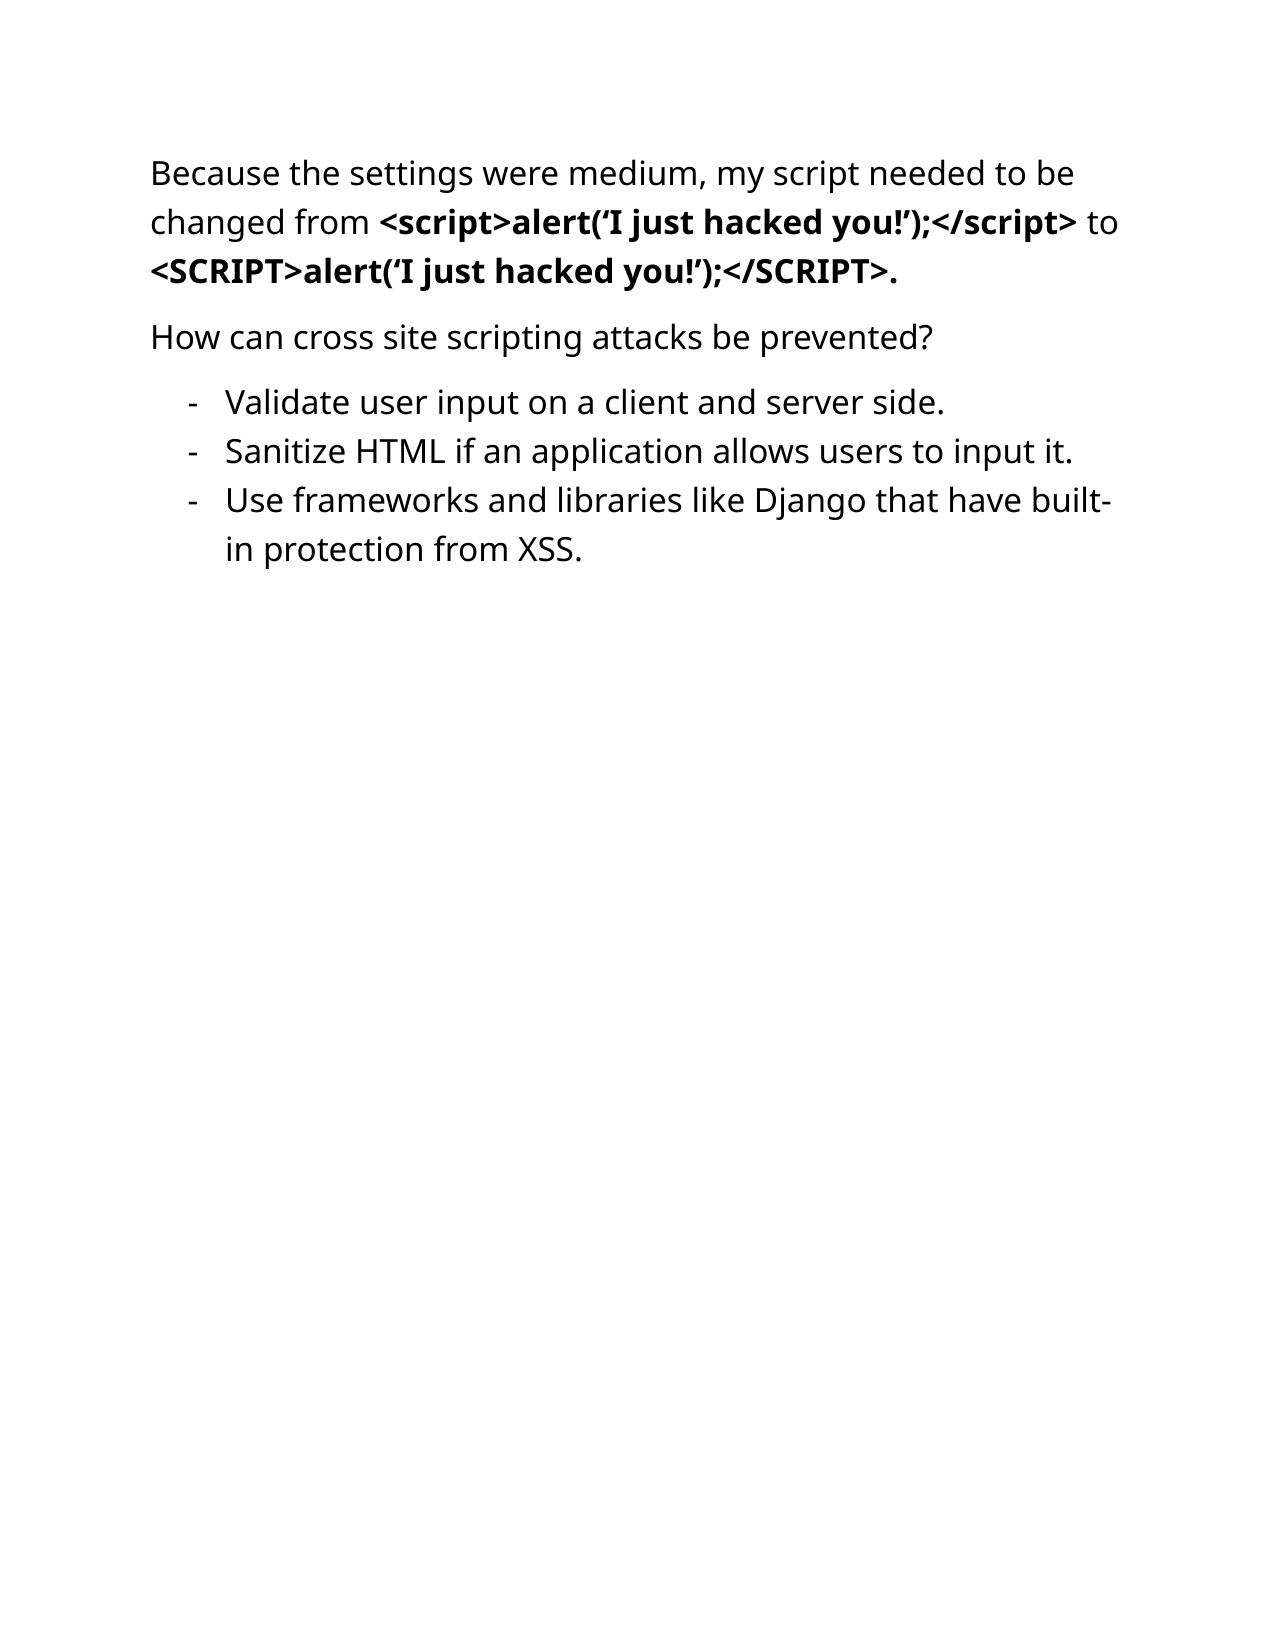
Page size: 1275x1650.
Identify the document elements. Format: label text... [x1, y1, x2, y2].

list Sanitize HTML if an application allows users to input it. [187, 428, 1125, 473]
list Use frameworks and libraries like Django that have built-in protection from XSS. [187, 477, 1125, 571]
list Validate user input on a client and server side. [187, 379, 1125, 424]
text How can cross site scripting attacks be prevented? [150, 313, 1125, 359]
text Because the settings were medium, my script needed to be changed from <script>alert(‘I just hacked you!’);</script> to <SCRIPT>alert(‘I just hacked you!’);</SCRIPT>. [150, 150, 1125, 293]
